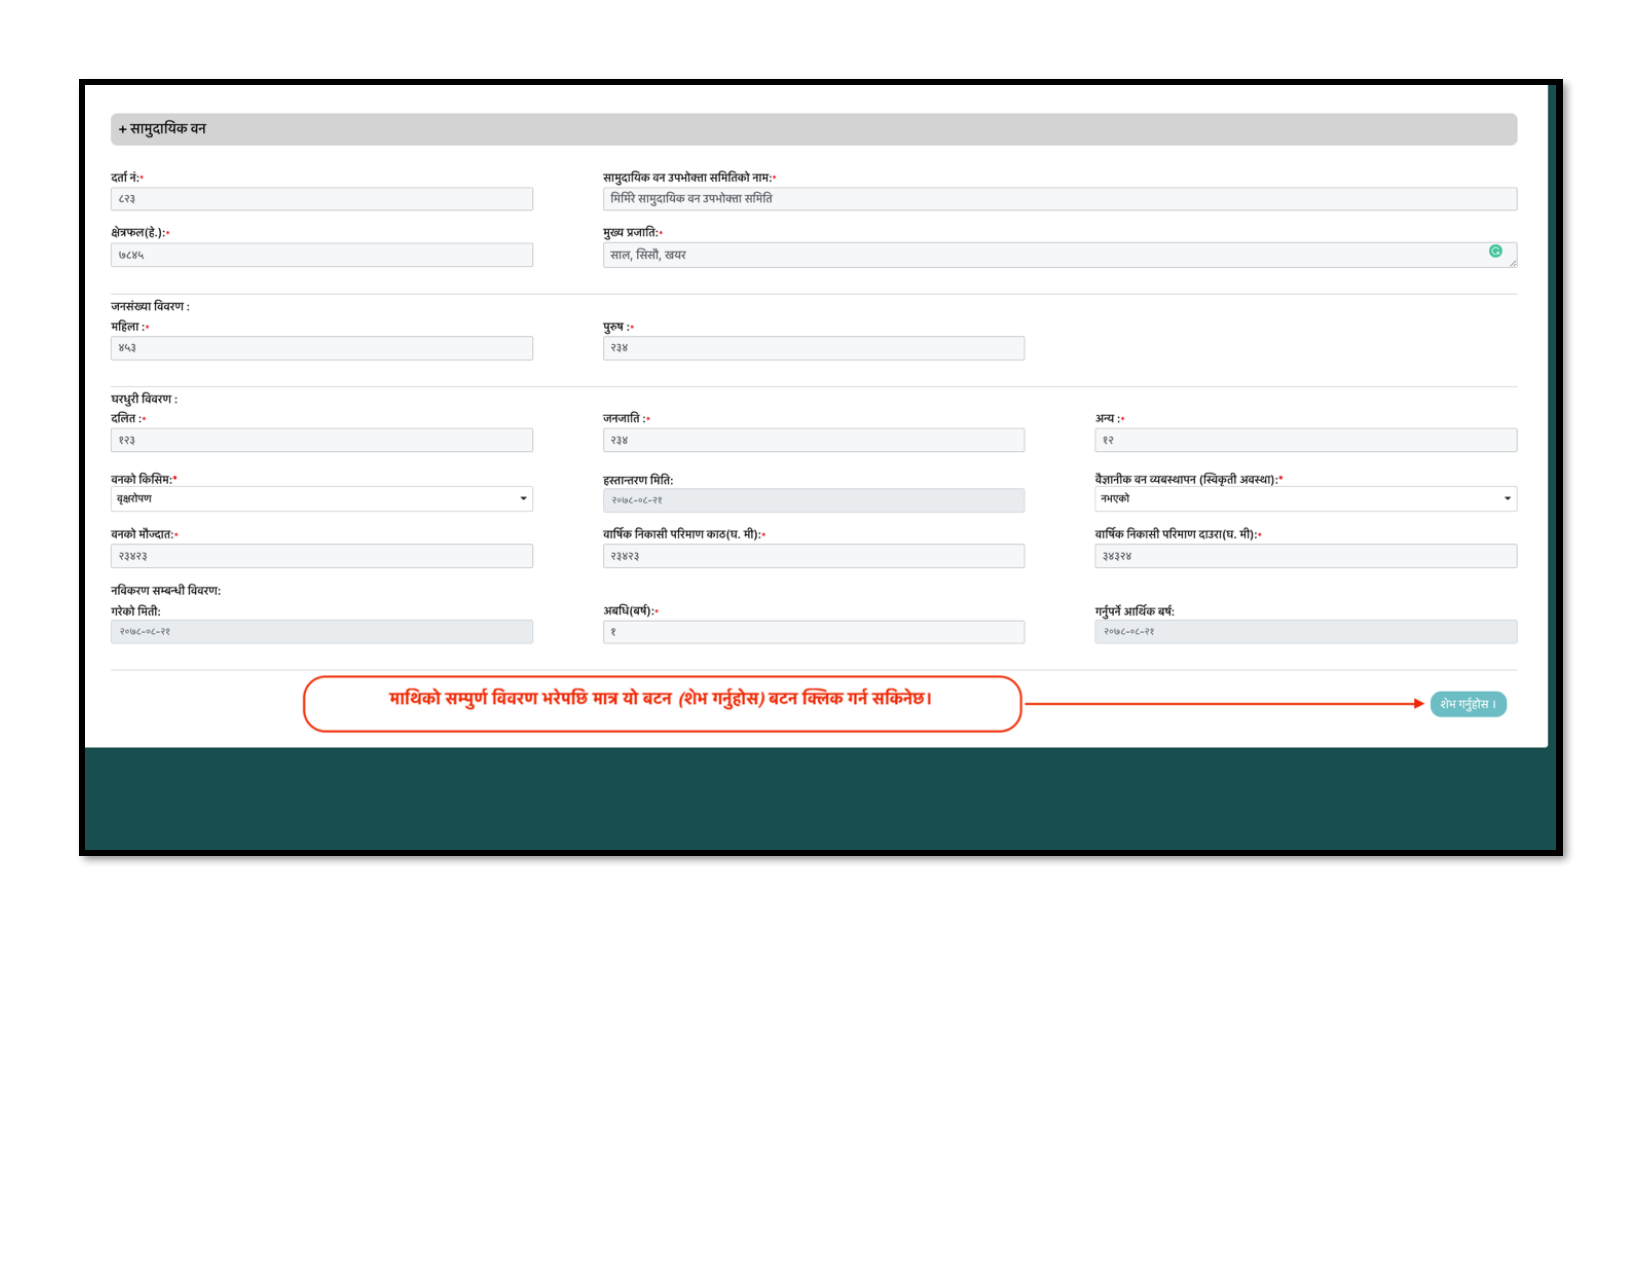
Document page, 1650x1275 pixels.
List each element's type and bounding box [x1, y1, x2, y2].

picture [85, 85, 1556, 850]
